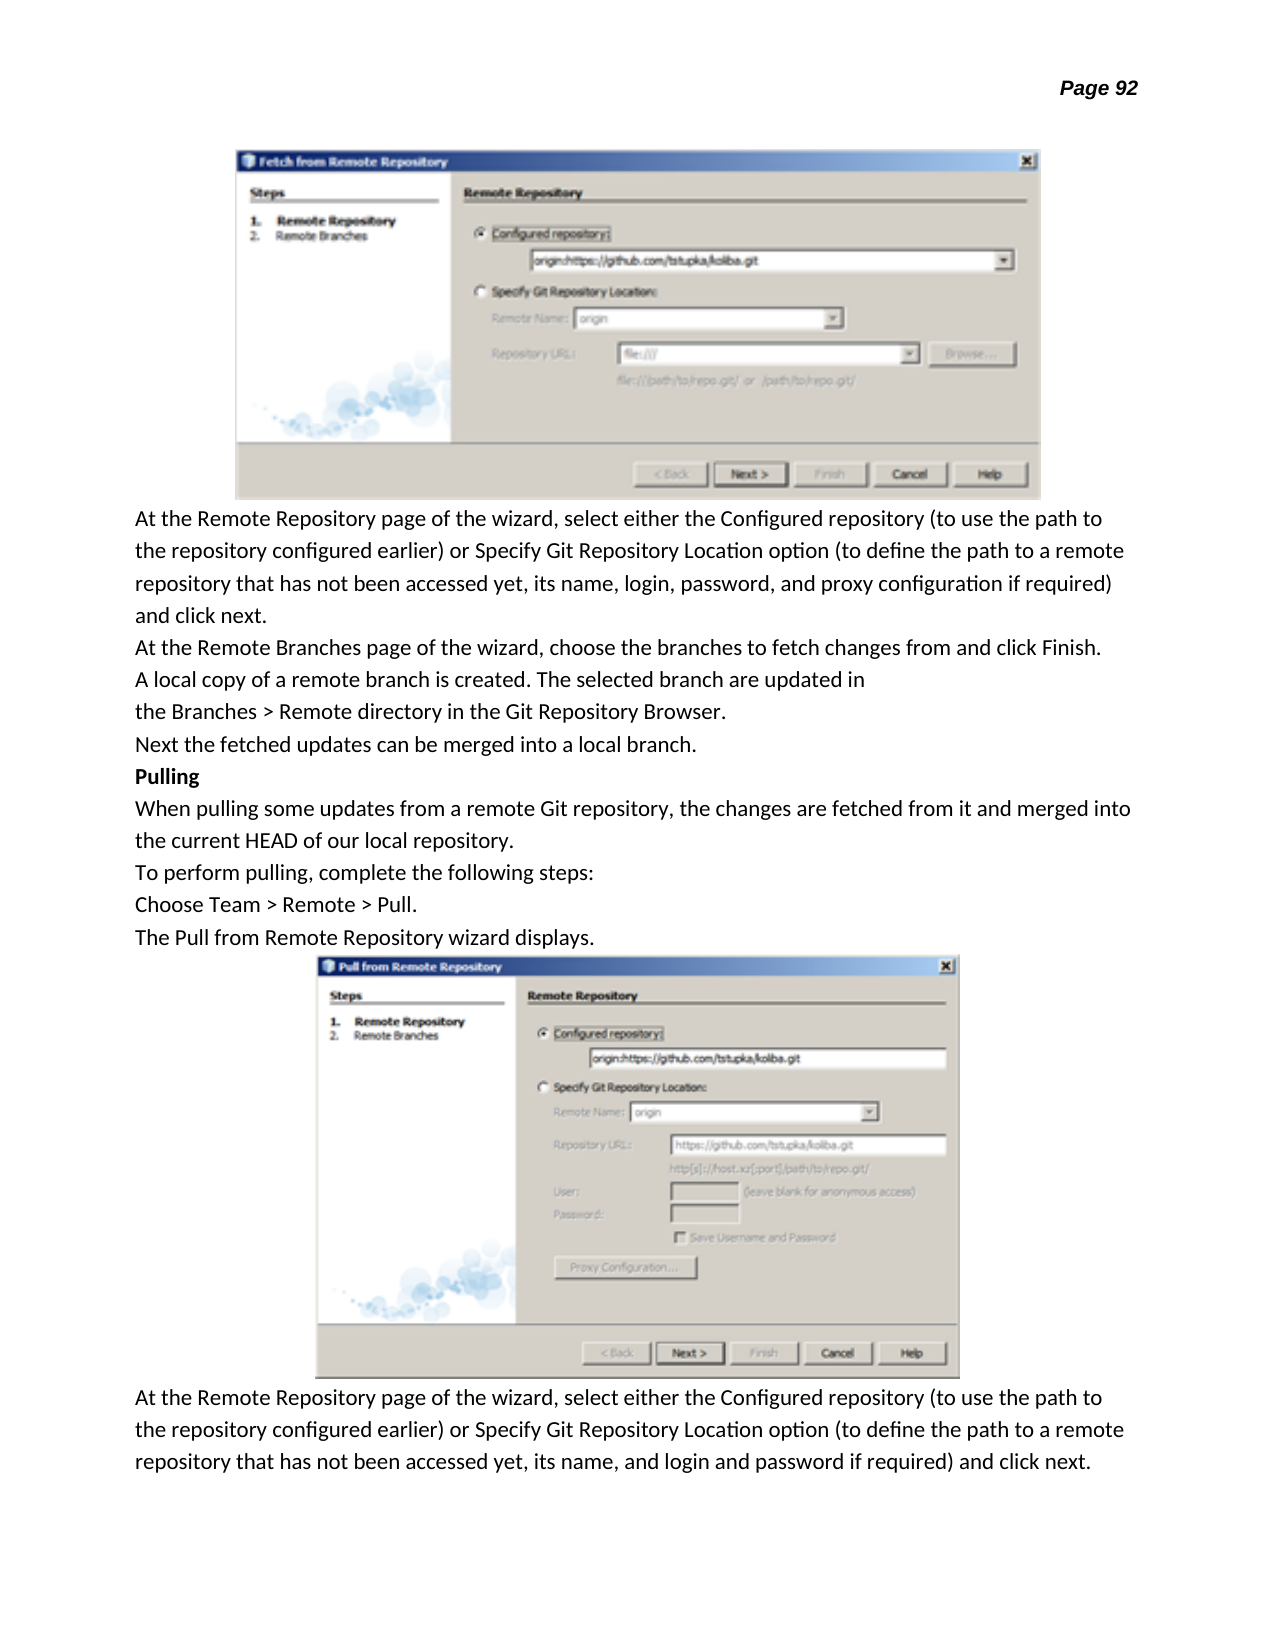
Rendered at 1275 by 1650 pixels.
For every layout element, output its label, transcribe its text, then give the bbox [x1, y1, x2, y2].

picture [315, 954, 960, 1379]
picture [235, 149, 1041, 500]
text At the Remote Repository page of the wizard, select either the Configured repository (to use the path to the repository configured earlier) or Specify Git Repository Location option (to define the path to a remote repository that has not been accessed yet, its name, login, password, and proxy configuration if required) and click next. [135, 504, 1140, 629]
text At the Remote Repository page of the wizard, select either the Configured repository (to use the path to the repository configured earlier) or Specify Git Repository Location option (to define the path to a remote repository that has not been accessed yet, its name, and login and password if required) and click next. [135, 1383, 1140, 1476]
text At the Remote Branches page of the wizard, choose the branches to fetch changes from and click Finish. A local copy of a remote branch is created. The selected branch are updated in the Branches > Remote directory in the Git Repository Browser. Next the fetched updates can be merged into a local branch. [135, 633, 1140, 758]
text Pulling [135, 762, 1140, 790]
text When pulling some updates from a remote Git repository, the changes are fetched from it and merged into the current HEAD of our local repository. To perform pulling, complete the following steps: [135, 794, 1140, 886]
text Choose Team > Remote > Pull. The Pull from Remote Repository wizard displays. [135, 891, 1140, 951]
